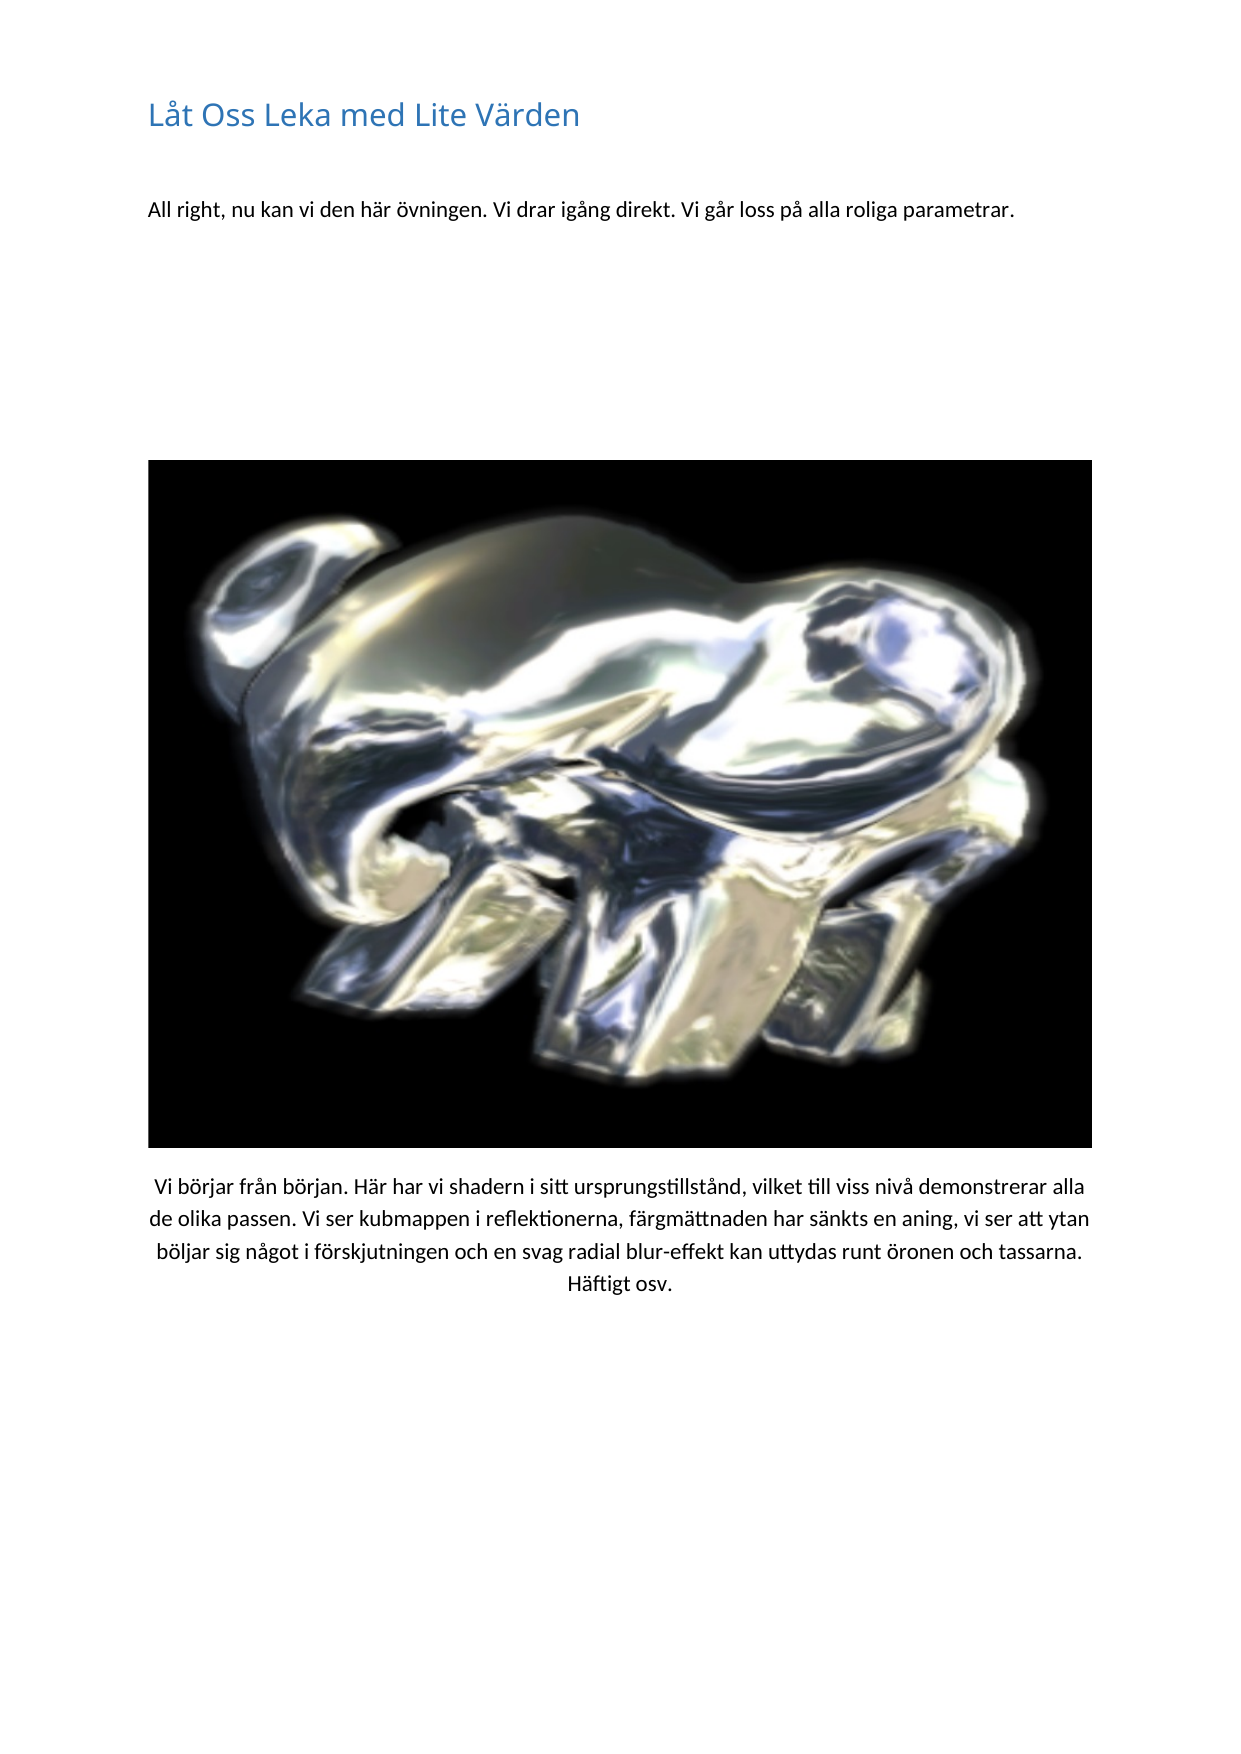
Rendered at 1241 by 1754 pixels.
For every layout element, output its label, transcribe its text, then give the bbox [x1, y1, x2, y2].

text All right, nu kan vi den här övningen. Vi drar igång direkt. Vi går loss på alla roliga parametrar. [148, 195, 1092, 223]
picture [148, 460, 1092, 1148]
subtitle Låt Oss Leka med Lite Värden [148, 93, 1092, 135]
text Vi börjar från början. Här har vi shadern i sitt ursprungstillstånd, vilket till viss nivå demonstrerar alla de olika passen. Vi ser kubmappen i reflektionerna, färgmättnaden har sänkts en aning, vi ser att ytan böljar sig något i förskjutningen och en svag radial blur-effekt kan uttydas runt öronen och tassarna. Häftigt osv. [148, 1172, 1092, 1297]
